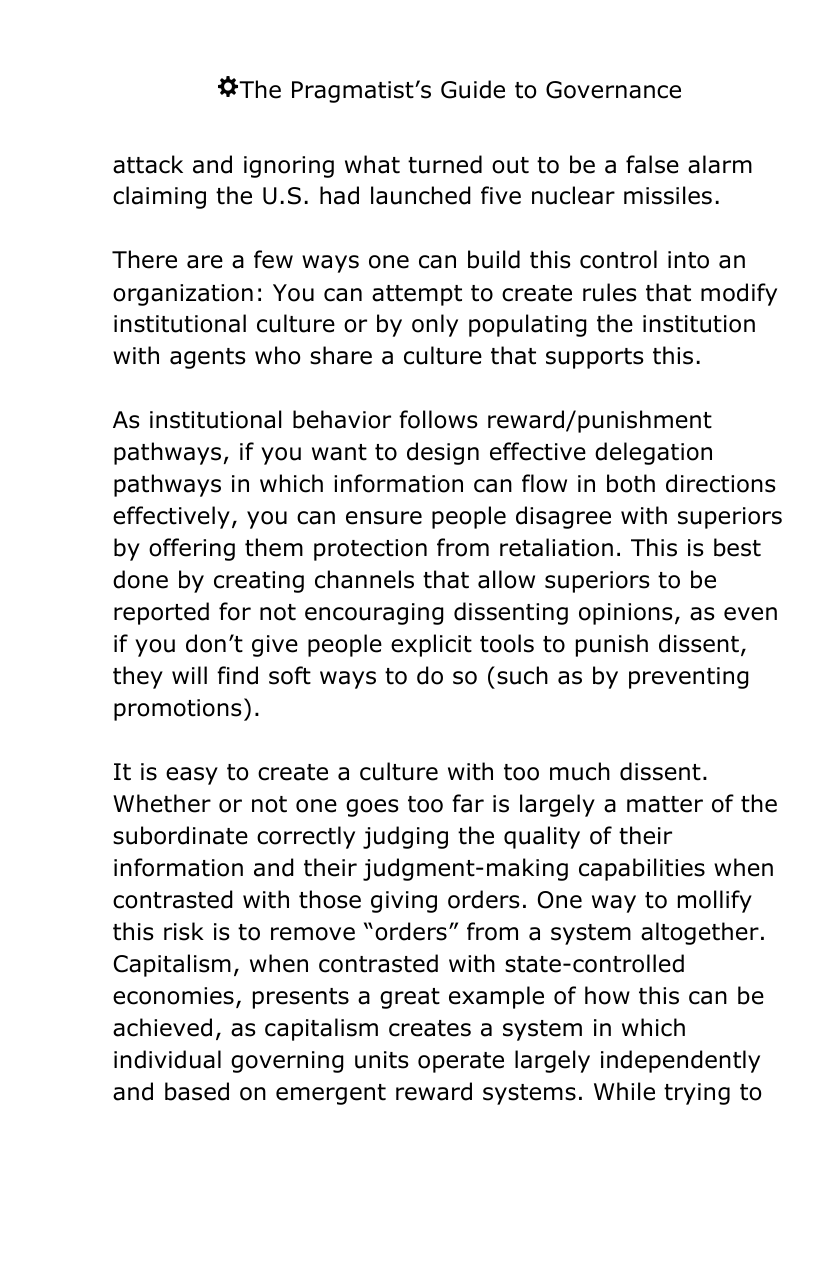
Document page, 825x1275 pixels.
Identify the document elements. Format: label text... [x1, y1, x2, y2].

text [112, 758, 787, 1105]
text There are a few ways one can build this control into an organization: You can attempt to create rules that modify institutional culture or by only populating the institution with agents who share a culture that supports this. [112, 246, 787, 370]
text As institutional behavior follows reward/punishment pathways, if you want to design effective delegation pathways in which information can flow in both directions effectively, you can ensure people disagree with superiors by offering them protection from retaliation. This is best done by creating channels that allow superiors to be reported for not encouraging dissenting opinions, as even if you don’t give people explicit tools to punish dissent, they will find soft ways to do so (such as by preventing promotions). [112, 406, 787, 721]
picture [217, 75, 239, 98]
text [112, 150, 787, 210]
